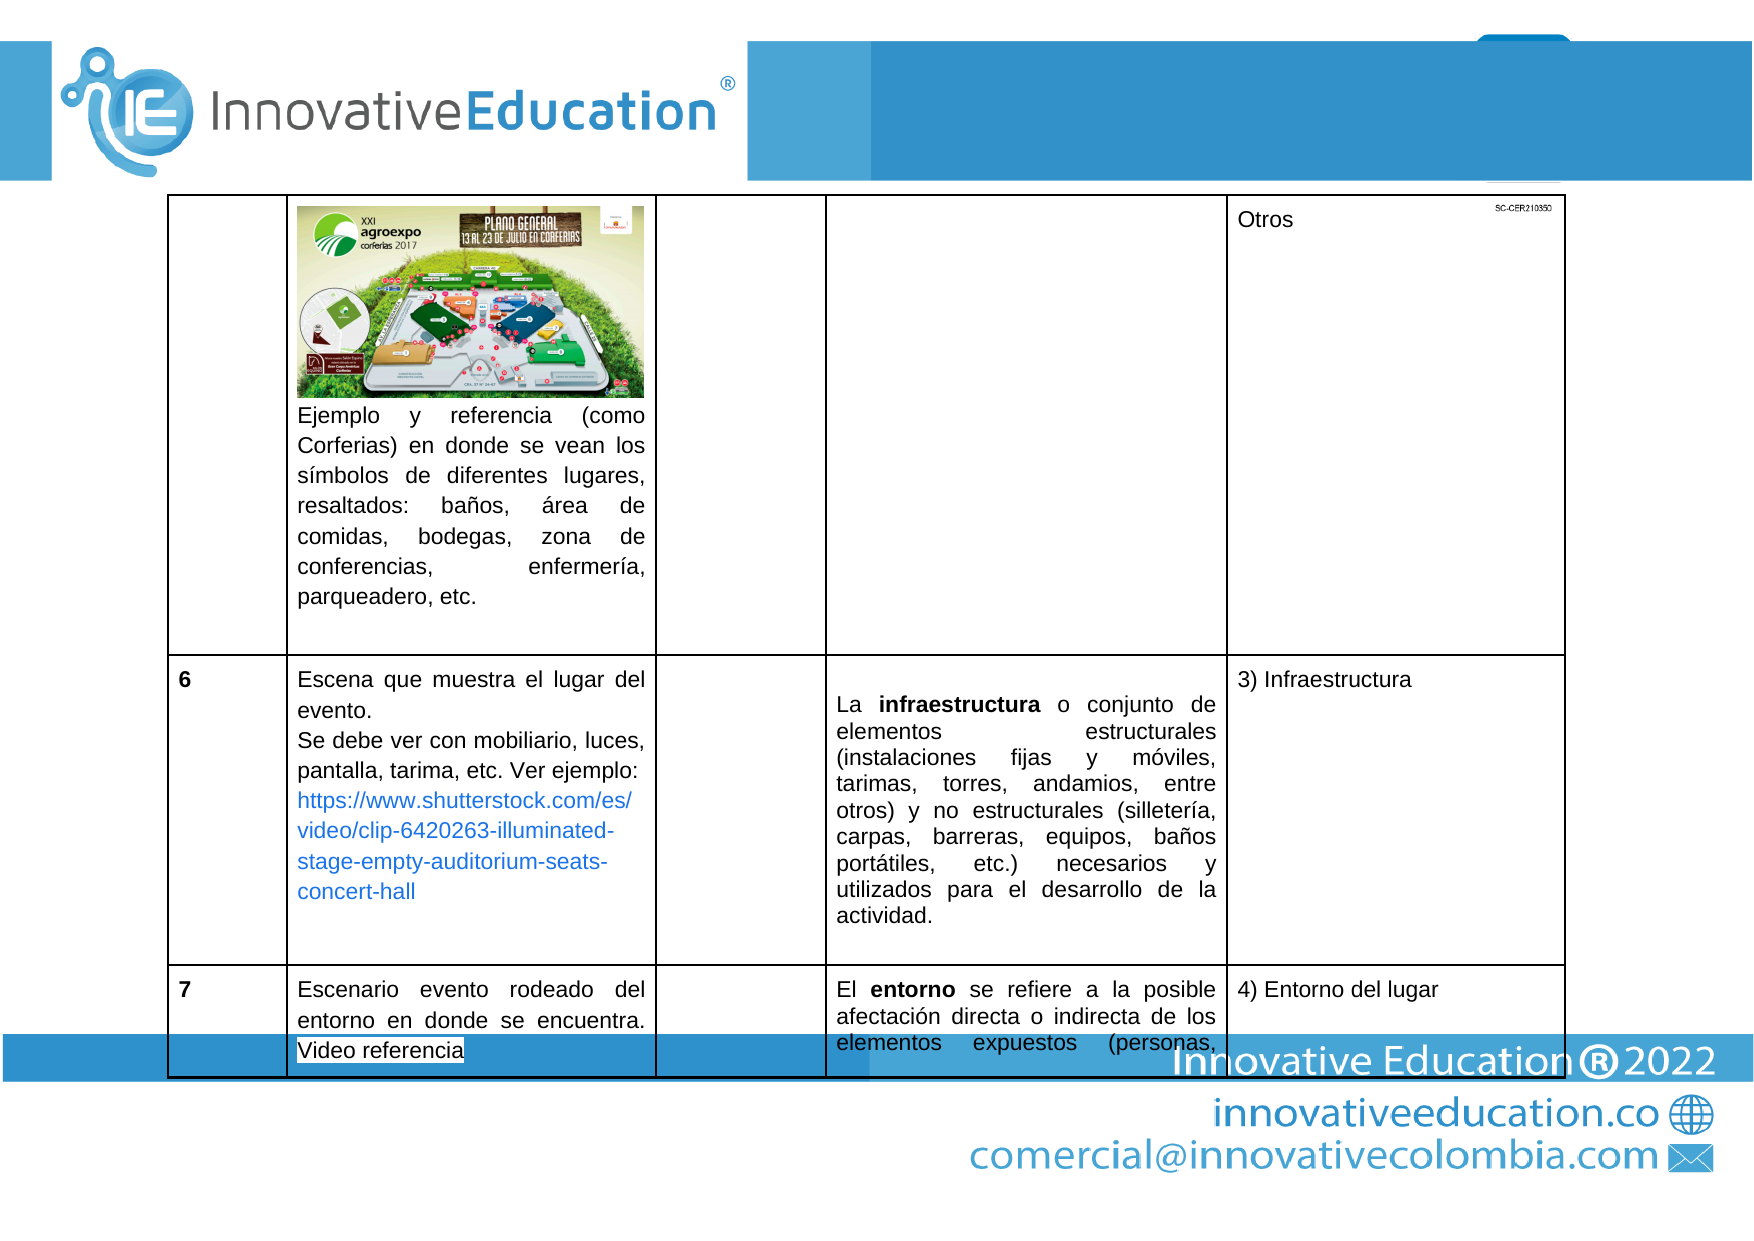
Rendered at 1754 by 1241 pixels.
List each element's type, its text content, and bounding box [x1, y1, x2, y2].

table_cell 7 [169, 966, 286, 1076]
table_cell 3) Infraestructura [1228, 656, 1564, 964]
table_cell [827, 966, 1226, 1076]
picture [2, 1032, 1754, 1179]
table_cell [1228, 196, 1564, 654]
table_cell [657, 196, 825, 654]
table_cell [288, 196, 655, 654]
table_cell Escena que muestra el lugar del evento. Se debe ver con mobiliario, luces, pantalla, tarima, etc. Ver ejemplo: https://www.shutterstock.com/es/video/clip-6420263-illuminated-stage-empty-auditorium-seats-concert-hall [288, 656, 655, 964]
table_cell [657, 656, 825, 964]
table_cell 5 [169, 196, 286, 654]
table_cell La infraestructura o conjunto de elementos estructurales (instalaciones fijas y móviles, tarimas, torres, andamios, entre otros) y no estructurales (silletería, carpas, barreras, equipos, baños portátiles, etc.) necesarios y utilizados para el desarrollo de la actividad. [827, 656, 1226, 964]
table_cell 6 [169, 656, 286, 964]
picture [297, 206, 644, 398]
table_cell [827, 196, 1226, 654]
table_cell [657, 966, 825, 1076]
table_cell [1228, 966, 1564, 1076]
picture [0, 28, 1752, 214]
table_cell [288, 966, 655, 1076]
